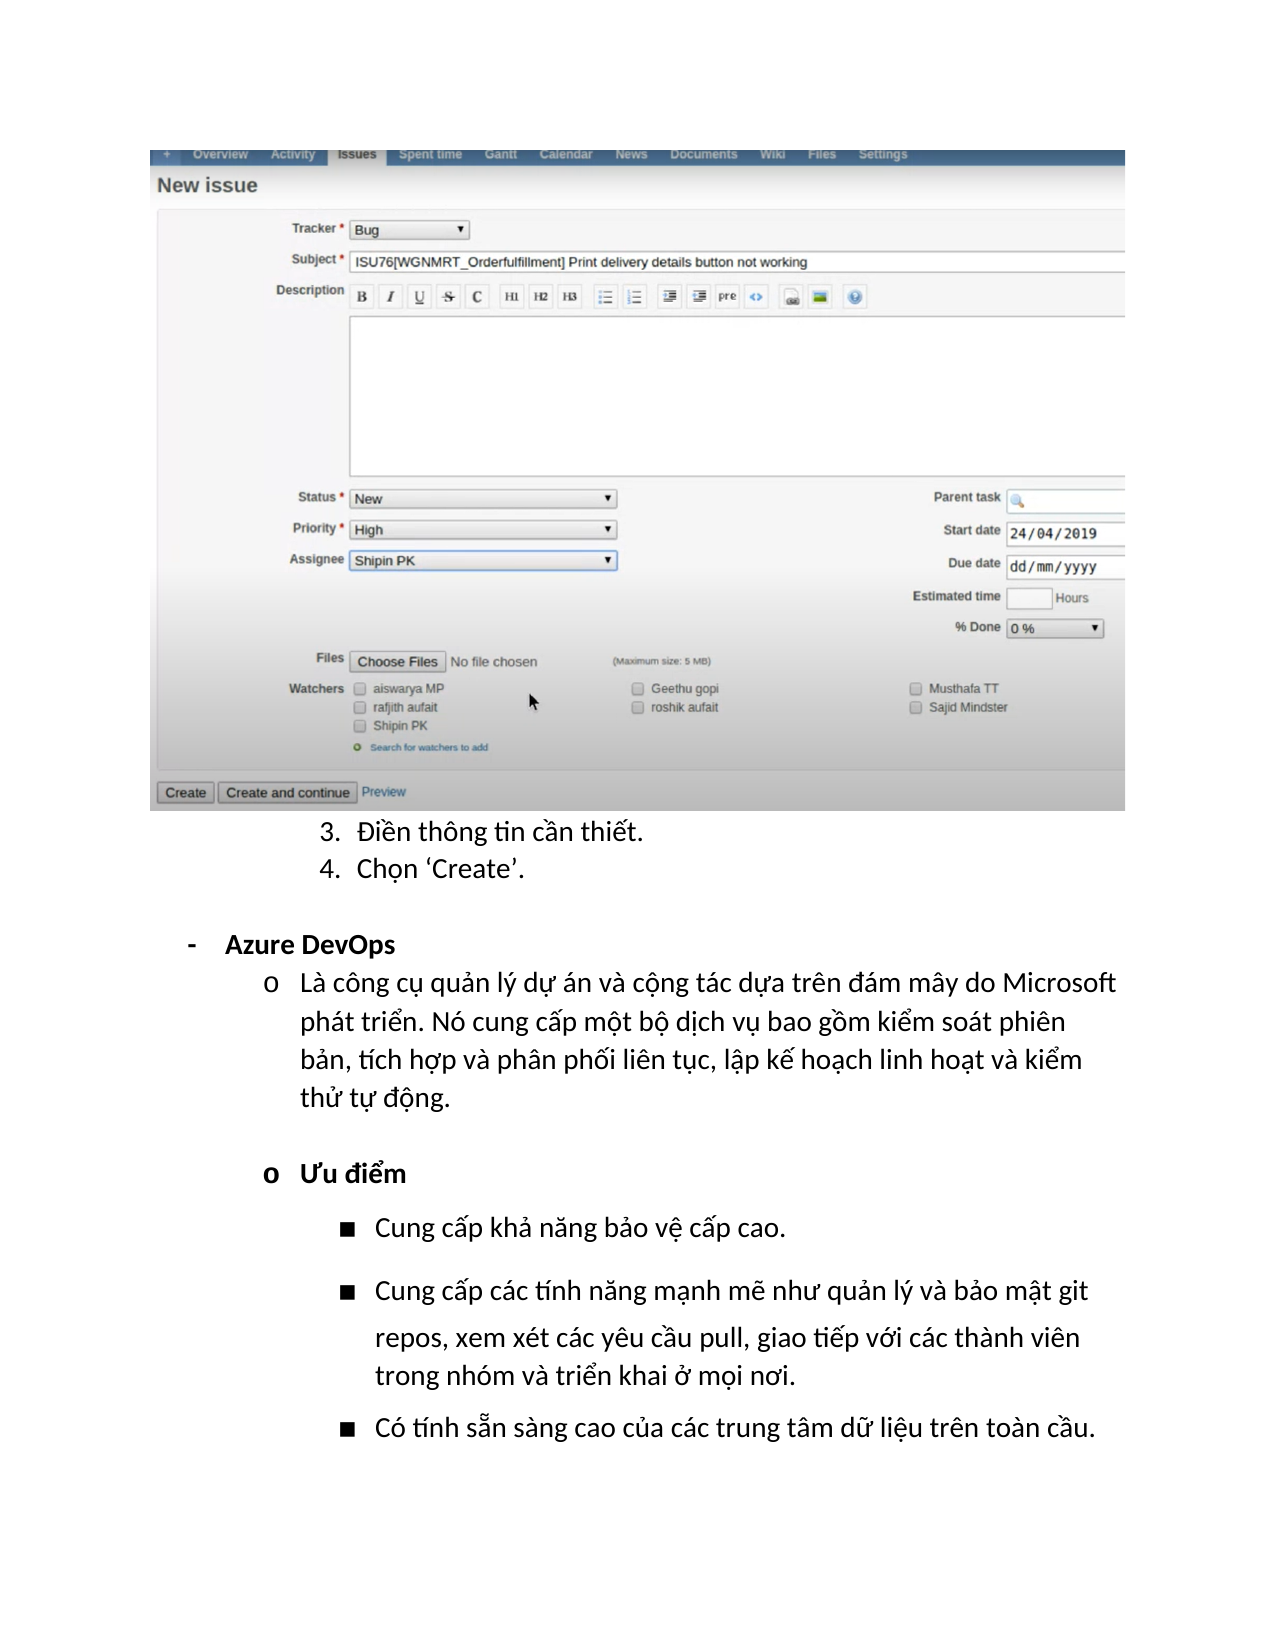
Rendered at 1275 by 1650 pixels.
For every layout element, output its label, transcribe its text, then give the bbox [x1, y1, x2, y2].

list Điền thông tin cần thiết. [319, 813, 1125, 848]
list Azure DevOps [187, 926, 1125, 962]
list Cung cấp các tính năng mạnh mẽ như quản lý và bảo mật git repos, xem xét các yêu cầu pull, giao tiếp với các thành viên trong nhóm và triển khai ở mọi nơi. [337, 1257, 1125, 1393]
list Có tính sẵn sàng cao của các trung tâm dữ liệu trên toàn cầu. [337, 1395, 1125, 1454]
list Chọn ‘Create’. [319, 850, 1125, 886]
list Là công cụ quản lý dự án và cộng tác dựa trên đám mây do Microsoft phát triển. Nó cung cấp một bộ dịch vụ bao gồm kiểm soát phiên bản, tích hợp và phân phối liên tục, lập kế hoạch linh hoạt và kiểm thử tự động. [262, 964, 1125, 1114]
picture [150, 150, 1125, 811]
list Cung cấp khả năng bảo vệ cấp cao. [337, 1194, 1125, 1254]
list Ưu điểm [262, 1155, 1125, 1192]
